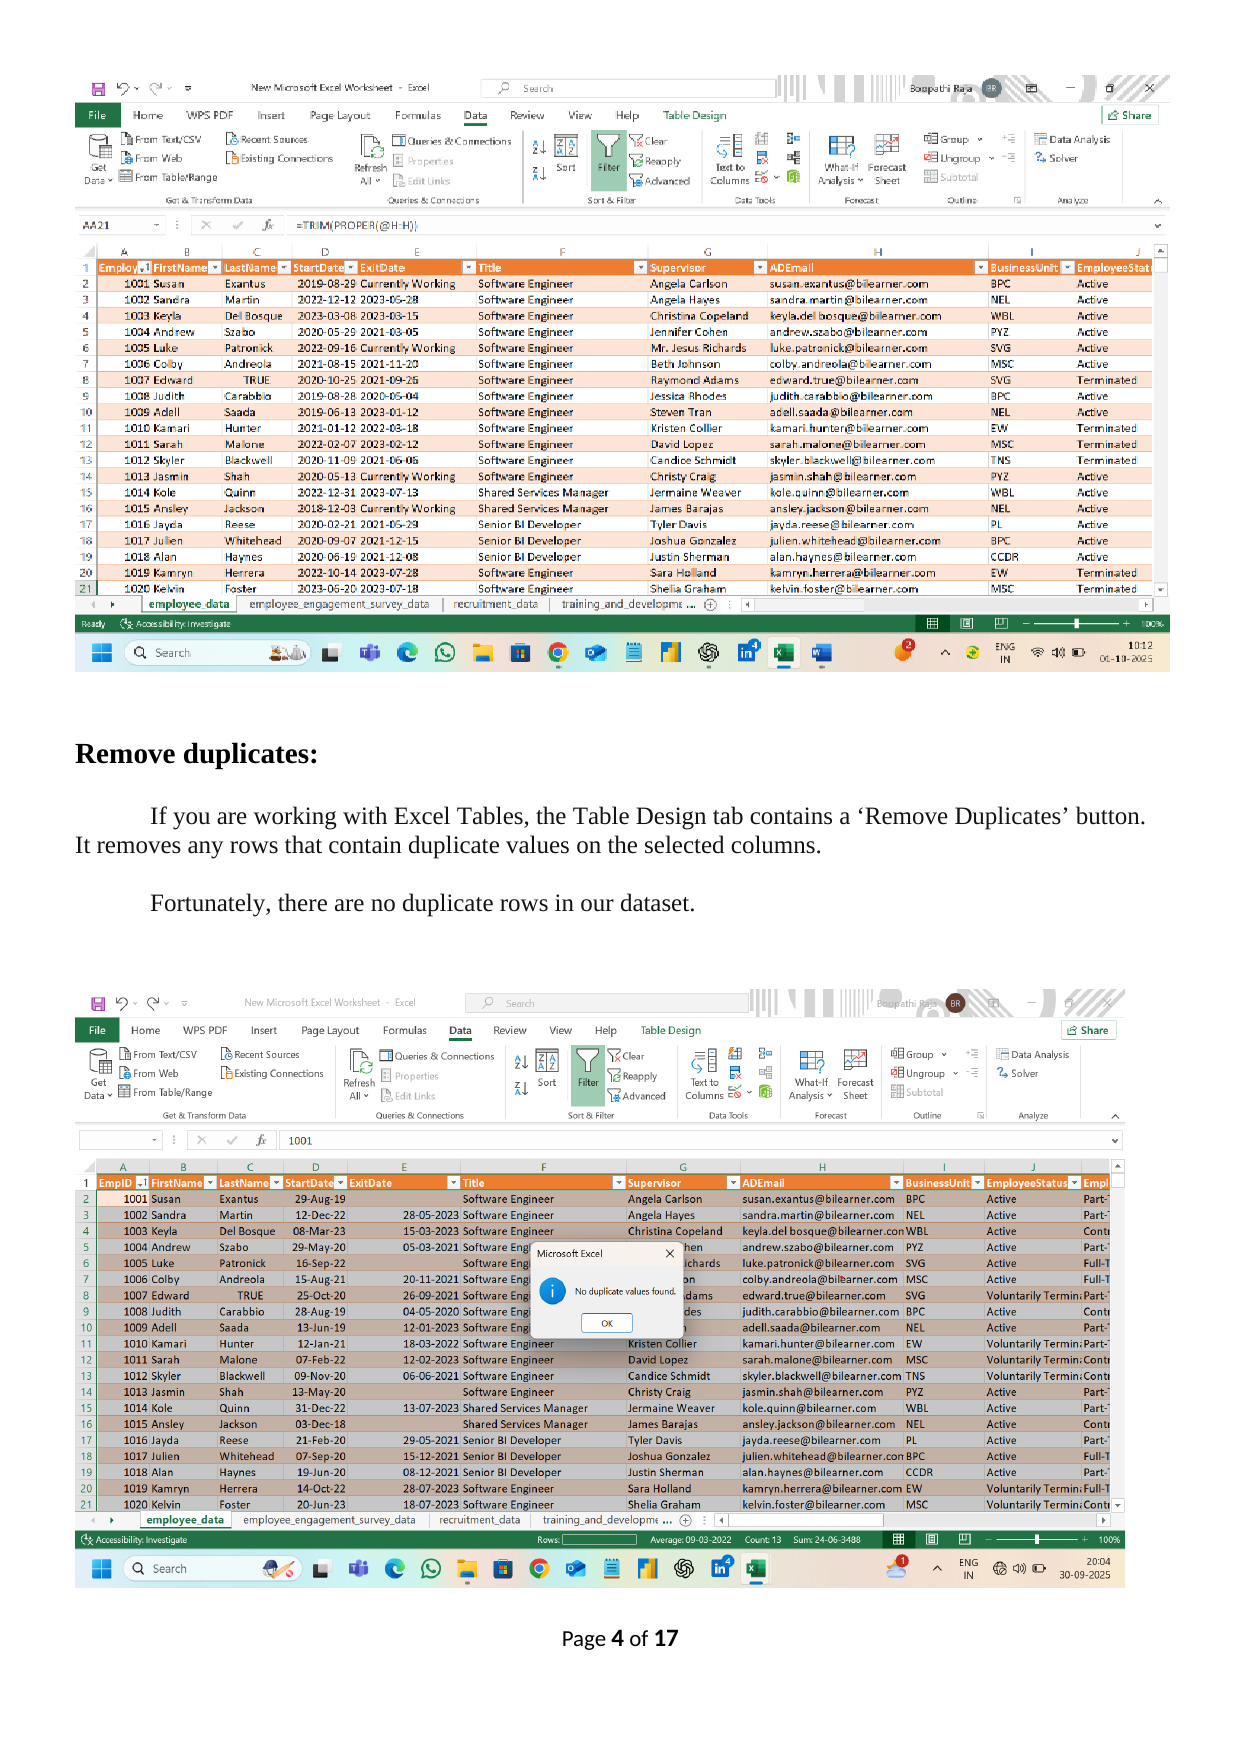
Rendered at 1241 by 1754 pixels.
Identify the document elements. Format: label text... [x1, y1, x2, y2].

picture [75, 75, 1170, 672]
text If you are working with Excel Tables, the Table Design tab contains a ‘Remove Duplicates’ button. It removes any rows that contain duplicate values on the selected columns. [75, 801, 1165, 859]
text Fortunately, there are no duplicate rows in our dataset. [75, 888, 1165, 917]
text Remove duplicates: [75, 736, 1165, 769]
picture [75, 989, 1125, 1588]
